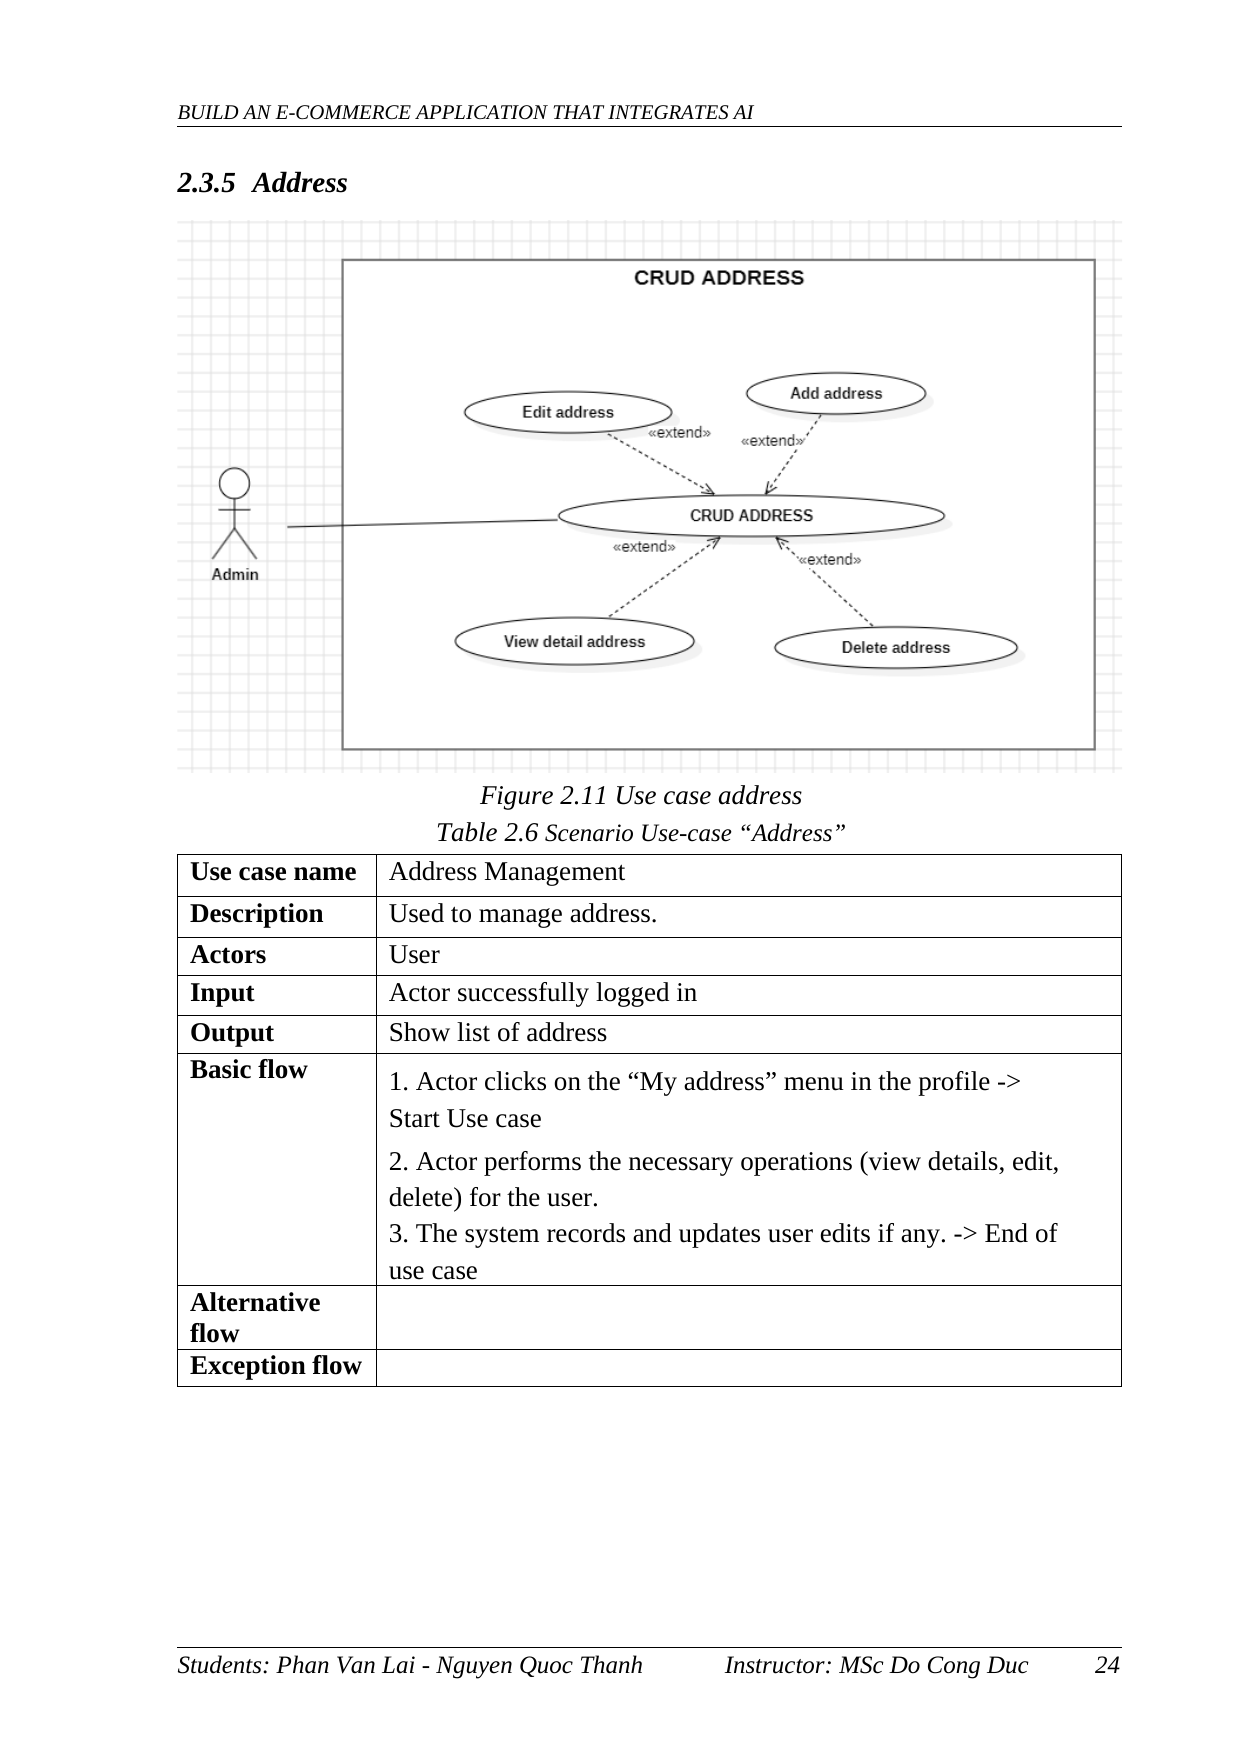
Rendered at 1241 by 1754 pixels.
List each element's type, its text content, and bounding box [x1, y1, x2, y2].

table_cell Exception flow [178, 1350, 376, 1386]
table_cell Output [178, 1016, 376, 1052]
table_header Address Management [377, 855, 1121, 896]
table_cell Alternative flow [178, 1286, 376, 1348]
subtitle Address [177, 165, 1122, 198]
table_cell Show list of address [377, 1016, 1121, 1052]
picture [177, 220, 1123, 773]
table_cell Input [178, 976, 376, 1015]
table_cell Used to manage address. [377, 897, 1121, 937]
table_cell Actors [178, 938, 376, 975]
table_cell Basic flow [178, 1054, 376, 1285]
table_cell [377, 1350, 1121, 1386]
table_cell User [377, 938, 1121, 975]
table_cell 1. Actor clicks on the “My address” menu in the profile -> Start Use case 2. Actor performs the necessary operations (view details, edit, delete) for the user. 3. The system records and updates user edits if any. -> End of use case [377, 1054, 1121, 1285]
table_cell [377, 1286, 1121, 1348]
table_cell Description [178, 897, 376, 937]
table_header Use case name [178, 855, 376, 896]
table_cell Actor successfully logged in [377, 976, 1121, 1015]
